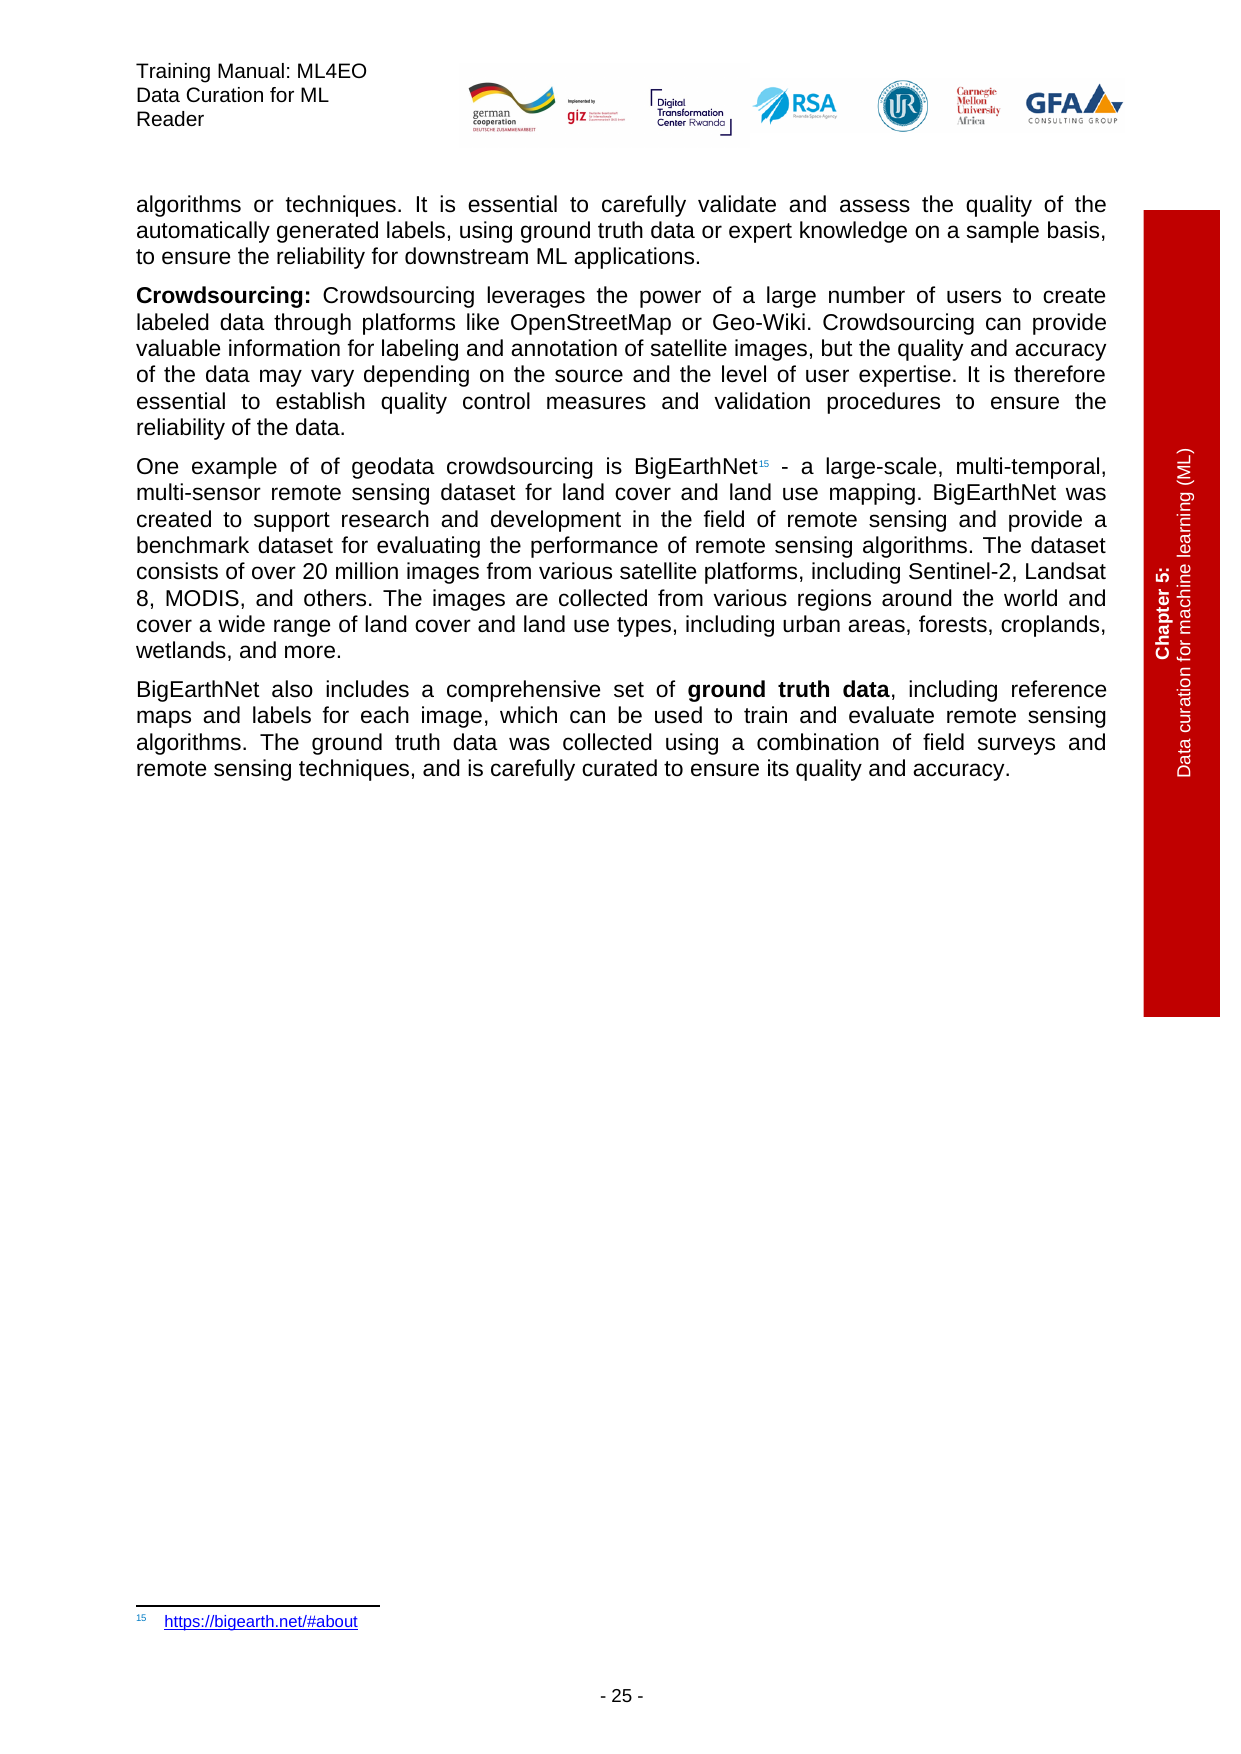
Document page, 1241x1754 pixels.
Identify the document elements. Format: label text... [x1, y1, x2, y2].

picture [459, 63, 1125, 148]
text BigEarthNet also includes a comprehensive set of ground truth data, including reference maps and labels for each image, which can be used to train and evaluate remote sensing algorithms. The ground truth data was collected using a combination of field surveys and remote sensing techniques, and is carefully curated to ensure its quality and accuracy. [136, 676, 1107, 782]
text Crowdsourcing: Crowdsourcing leverages the power of a large number of users to create labeled data through platforms like OpenStreetMap or Geo-Wiki. Crowdsourcing can provide valuable information for labeling and annotation of satellite images, but the quality and accuracy of the data may vary depending on the source and the level of user expertise. It is therefore essential to establish quality control measures and validation procedures to ensure the reliability of the data. [136, 282, 1107, 440]
text One example of of geodata crowdsourcing is BigEarthNet - a large-scale, multi-temporal, multi-sensor remote sensing dataset for land cover and land use mapping. BigEarthNet was created to support research and development in the field of remote sensing and provide a benchmark dataset for evaluating the performance of remote sensing algorithms. The dataset consists of over 20 million images from various satellite platforms, including Sentinel-2, Landsat 8, MODIS, and others. The images are collected from various regions around the world and cover a wide range of land cover and land use types, including urban areas, forests, croplands, wetlands, and more. [136, 453, 1107, 664]
